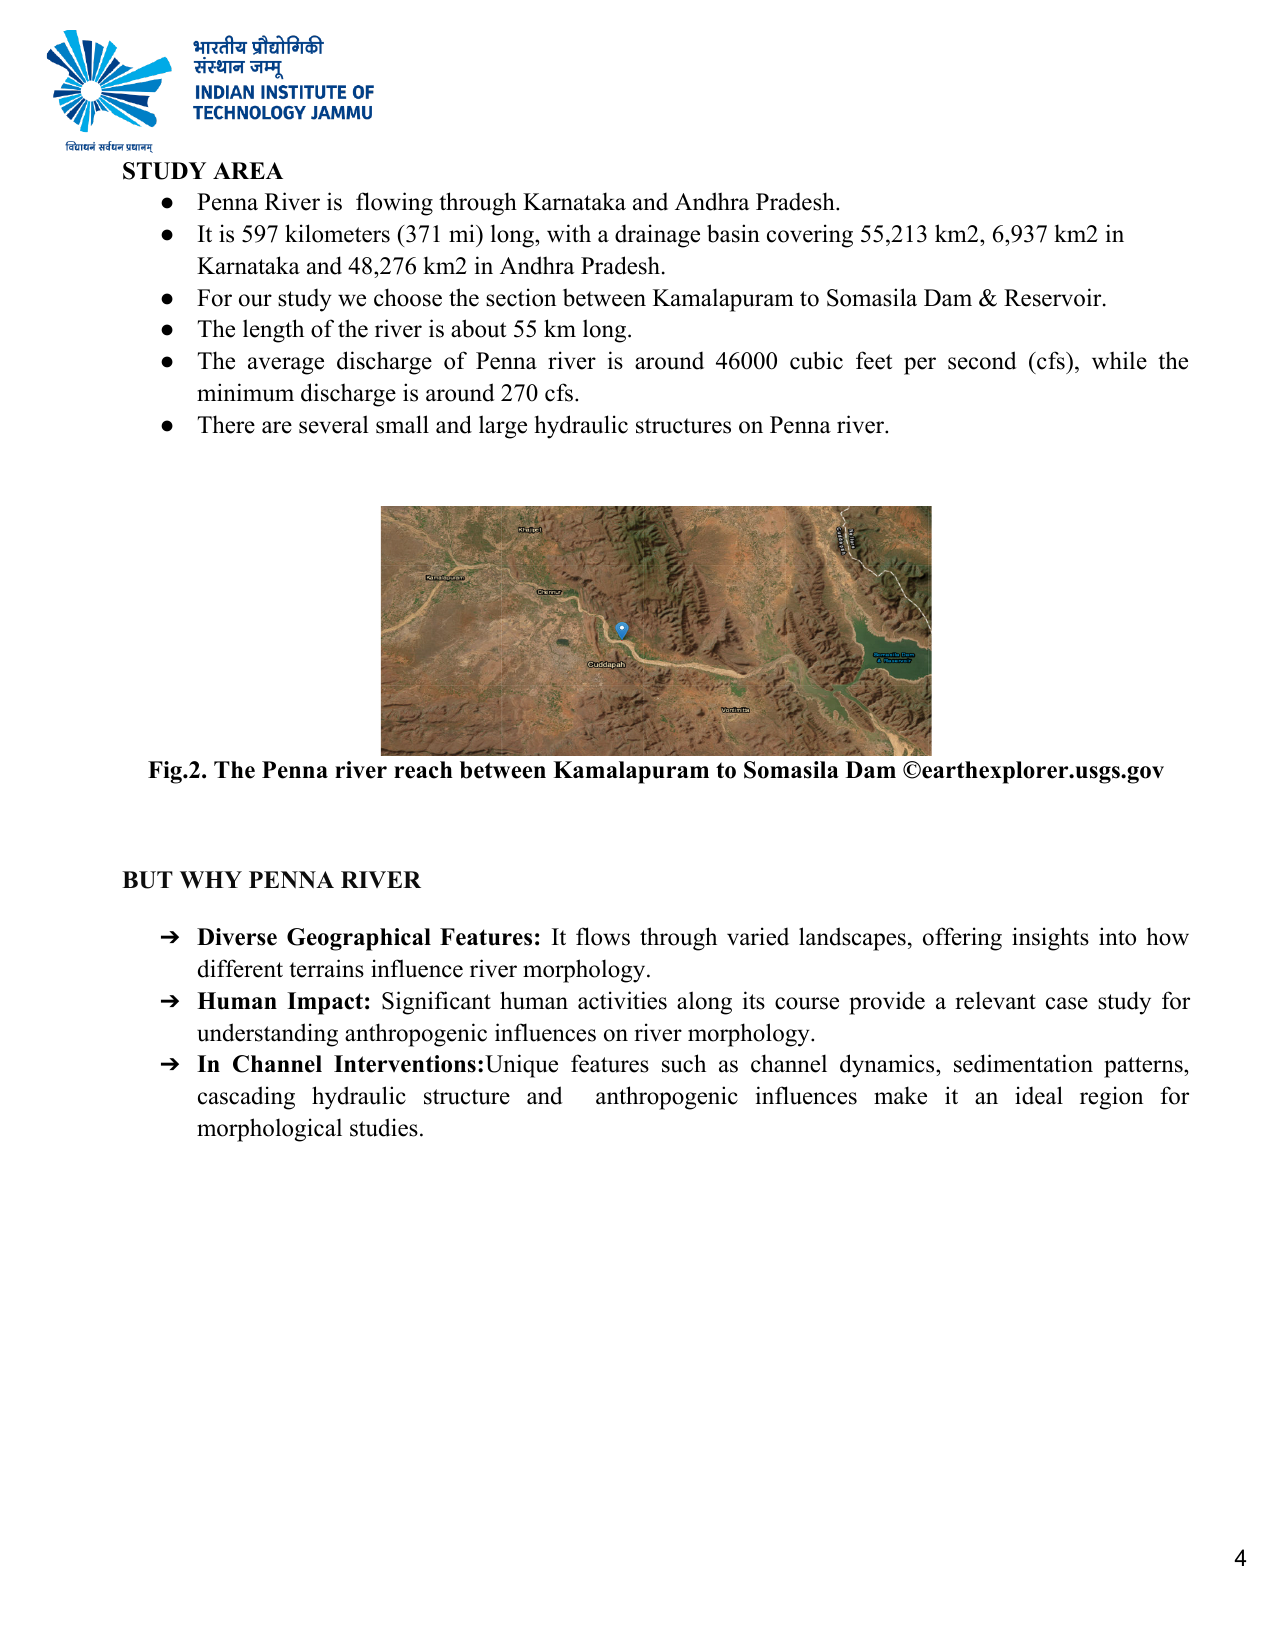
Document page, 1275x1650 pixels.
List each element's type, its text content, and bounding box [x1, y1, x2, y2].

text Karnataka and 48,276 km2 in Andhra Pradesh. [47, 252, 1191, 280]
text STUDY AREA [122, 157, 1191, 184]
list Diverse Geographical Features: It flows through varied landscapes, offering insights into how different terrains influence river morphology. [151, 915, 1199, 979]
list The average discharge of Penna river is around 46000 cubic feet per second (cfs), while the minimum discharge is around 270 cfs. [159, 347, 1191, 407]
list Penna River is flowing through Karnataka and Andhra Pradesh. [159, 188, 1191, 216]
list The length of the river is about 55 km long. [159, 316, 1191, 343]
picture [46, 30, 374, 153]
picture [380, 506, 932, 756]
text BUT WHY PENNA RIVER [47, 867, 1191, 894]
list In Channel Interventions:Unique features such as channel dynamics, sedimentation patterns, cascading hydraulic structure and anthropogenic influences make it an ideal region for morphological studies. [151, 1042, 1199, 1150]
list Human Impact: Significant human activities along its course provide a relevant case study for understanding anthropogenic influences on river morphology. [151, 979, 1199, 1042]
text Fig.2. The Penna river reach between Kamalapuram to Somasila Dam ©earthexplorer.usgs.gov [122, 756, 1191, 783]
list It is 597 kilometers (371 mi) long, with a drainage basin covering 55,213 km2, 6,937 km2 in [159, 220, 1191, 248]
list For our study we choose the section between Kamalapuram to Somasila Dam & Reservoir. [159, 284, 1191, 312]
list There are several small and large hydraulic structures on Penna river. [159, 411, 1191, 439]
